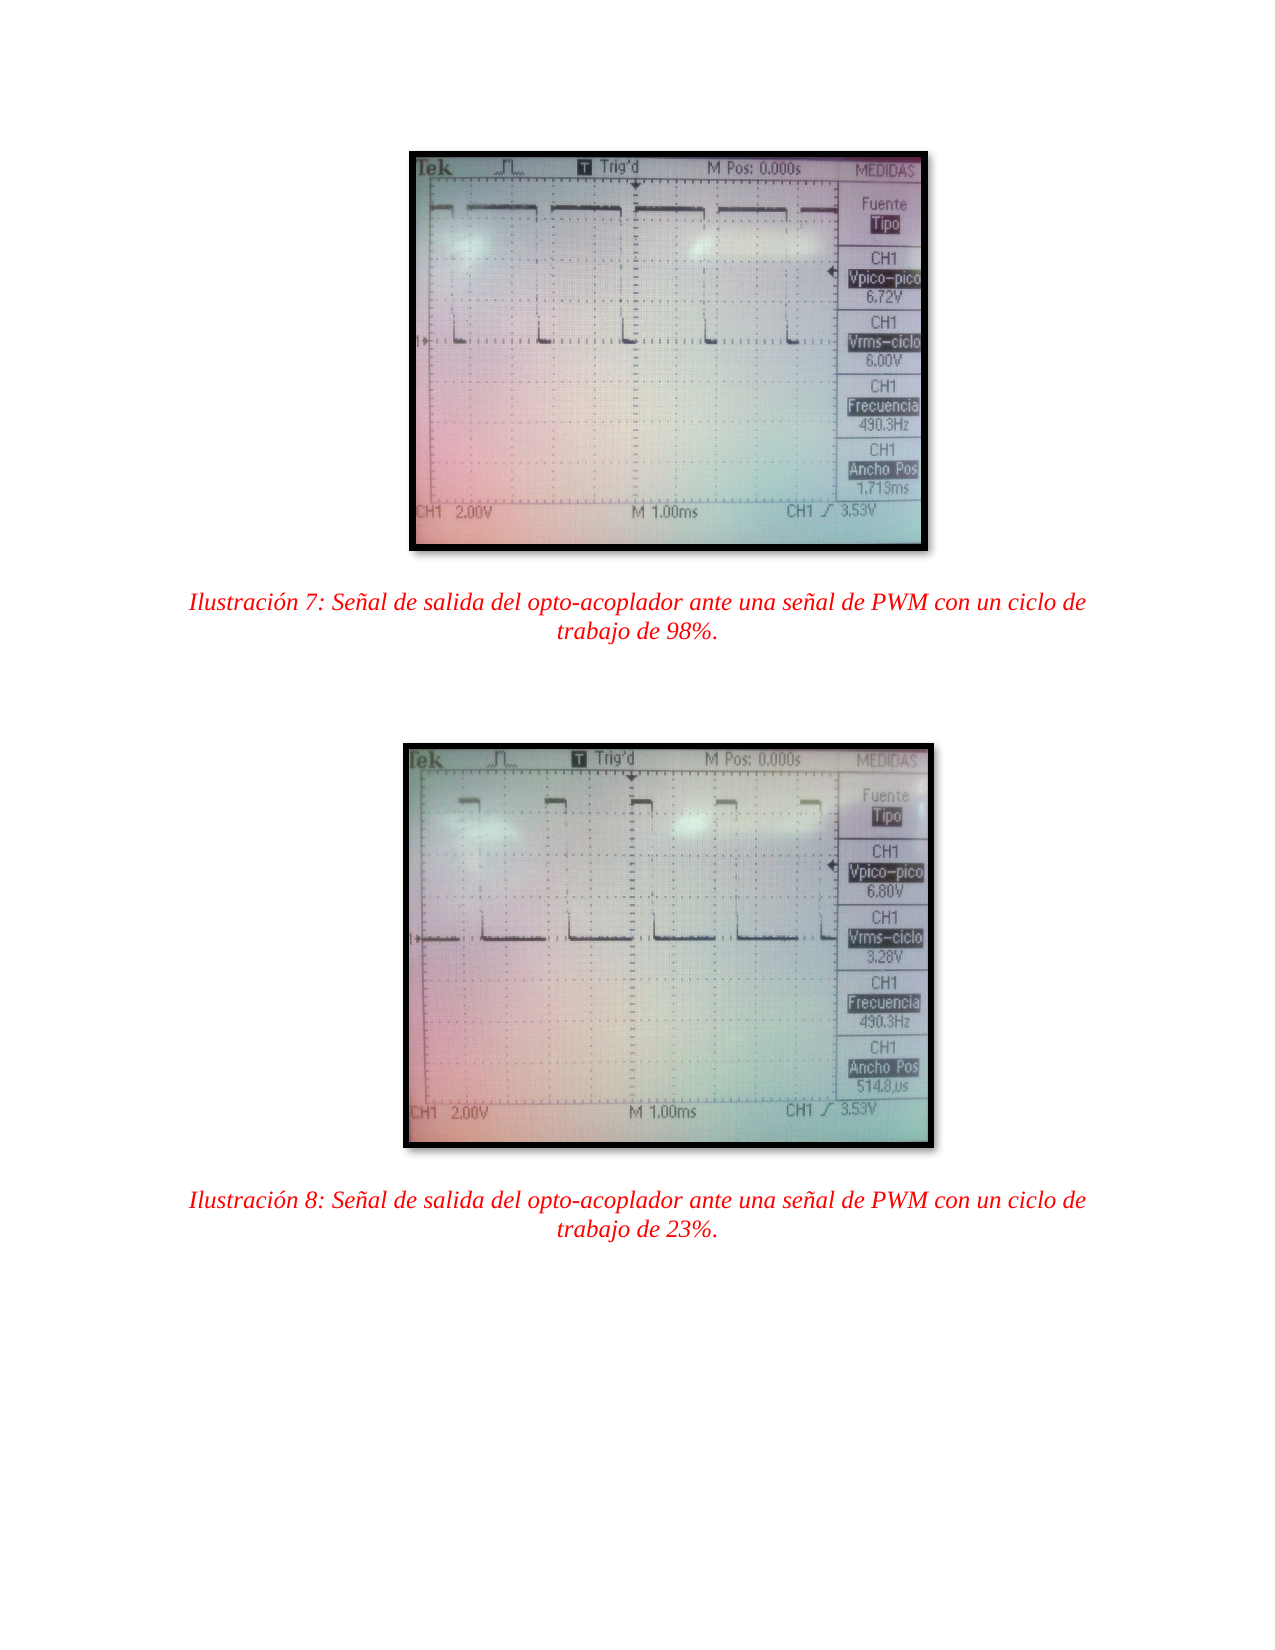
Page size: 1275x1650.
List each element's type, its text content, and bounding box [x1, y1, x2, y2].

picture [416, 157, 921, 544]
picture [409, 749, 928, 1142]
text Ilustración 7: Señal de salida del opto-acoplador ante una señal de PWM con un ciclo de trabajo de 98%. [718, 587, 1098, 644]
text Ilustración 8: Señal de salida del opto-acoplador ante una señal de PWM con un ciclo de trabajo de 23%. [177, 1185, 557, 1243]
text Ilustración 8: Señal de salida del opto-acoplador ante una señal de PWM con un ciclo de trabajo de 23%. [718, 1185, 1098, 1243]
text Ilustración 7: Señal de salida del opto-acoplador ante una señal de PWM con un ciclo de trabajo de 98%. [177, 587, 557, 644]
